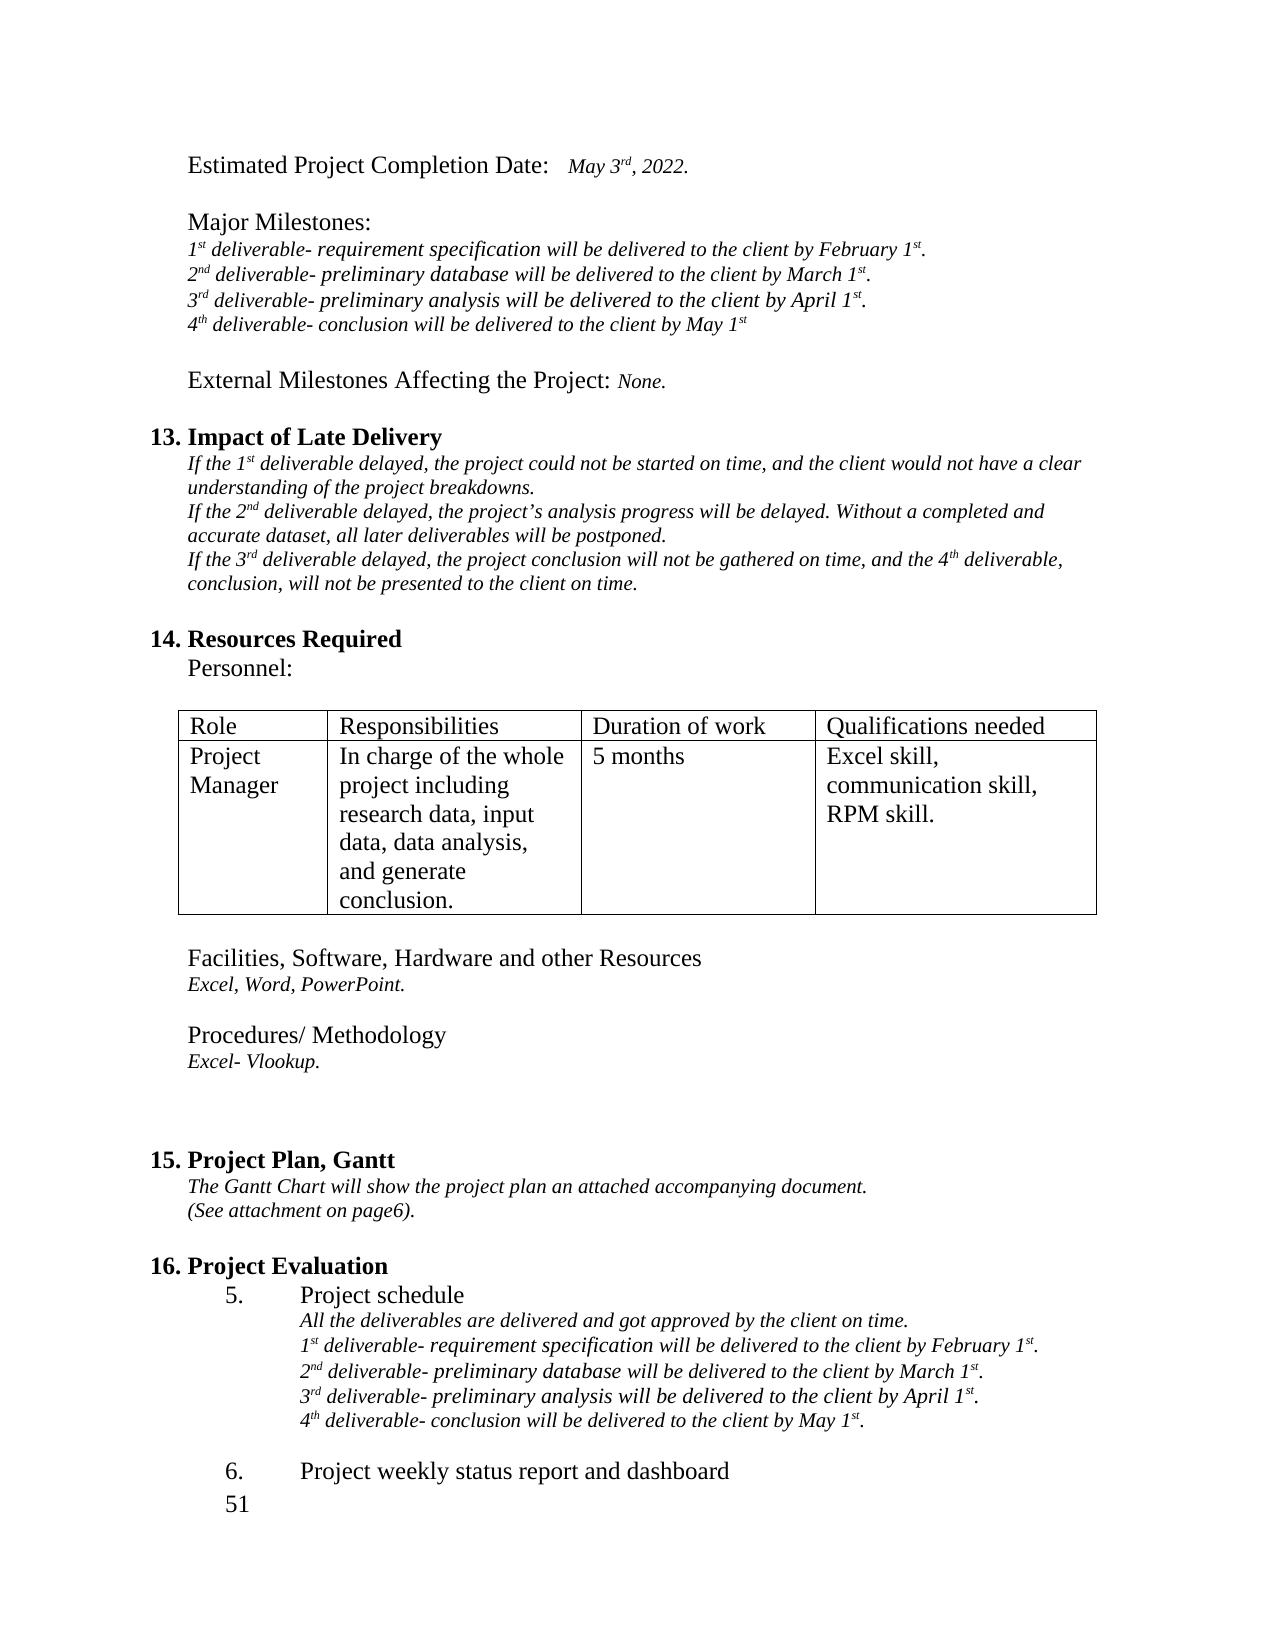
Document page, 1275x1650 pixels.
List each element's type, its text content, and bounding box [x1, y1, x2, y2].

text All the deliverables are delivered and got approved by the client on time. [225, 1308, 1125, 1332]
table_header Role [179, 711, 327, 740]
text 3rd deliverable- preliminary analysis will be delivered to the client by April 1st. [150, 287, 1125, 312]
table_cell Excel skill, communication skill, RPM skill. [816, 741, 1096, 914]
table_cell 5 months [582, 741, 815, 914]
text If the 3rd deliverable delayed, the project conclusion will not be gathered on time, and the 4th deliverable, conclusion, will not be presented to the client on time. [187, 547, 1125, 595]
text Facilities, Software, Hardware and other Resources [187, 943, 1125, 972]
list Resources Required [150, 624, 1125, 653]
text 3rd deliverable- preliminary analysis will be delivered to the client by April 1st. [225, 1383, 1125, 1408]
list Project Evaluation [150, 1251, 1125, 1280]
text Major Milestones: [150, 207, 1125, 236]
table_header Qualifications needed [816, 711, 1096, 740]
list Project Plan, Gantt [150, 1145, 1125, 1174]
table_header Responsibilities [328, 711, 581, 740]
text 4th deliverable- conclusion will be delivered to the client by May 1st [187, 312, 1125, 336]
text 2nd deliverable- preliminary database will be delivered to the client by March 1st. [225, 1358, 1125, 1383]
text Excel, Word, PowerPoint. [187, 972, 1125, 996]
text (See attachment on page6). [150, 1198, 1125, 1222]
list Project weekly status report and dashboard [225, 1456, 1125, 1485]
table_cell In charge of the whole project including research data, input data, data analysis, and generate conclusion. [328, 741, 581, 914]
text Excel- Vlookup. [187, 1049, 1125, 1073]
text External Milestones Affecting the Project: None. [187, 365, 1125, 393]
table_cell Project Manager [179, 741, 327, 914]
text 2nd deliverable- preliminary database will be delivered to the client by March 1st. [150, 261, 1125, 287]
list Impact of Late Delivery [150, 422, 1125, 451]
text 1st deliverable- requirement specification will be delivered to the client by February 1st. [225, 1332, 1125, 1358]
text If the 1st deliverable delayed, the project could not be started on time, and the client would not have a clear understanding of the project breakdowns. [187, 451, 1125, 499]
table_header Duration of work [582, 711, 815, 740]
text Personnel: [150, 653, 1125, 682]
text The Gantt Chart will show the project plan an attached accompanying document. [150, 1174, 1125, 1198]
text 1st deliverable- requirement specification will be delivered to the client by February 1st. [150, 236, 1125, 261]
text 4th deliverable- conclusion will be delivered to the client by May 1st. [225, 1408, 1125, 1432]
text If the 2nd deliverable delayed, the project’s analysis progress will be delayed. Without a completed and accurate dataset, all later deliverables will be postponed. [187, 499, 1125, 547]
text Procedures/ Methodology [187, 1020, 1125, 1049]
text Estimated Project Completion Date: May 3rd, 2022. [187, 150, 1125, 179]
list Project schedule [225, 1280, 1125, 1308]
